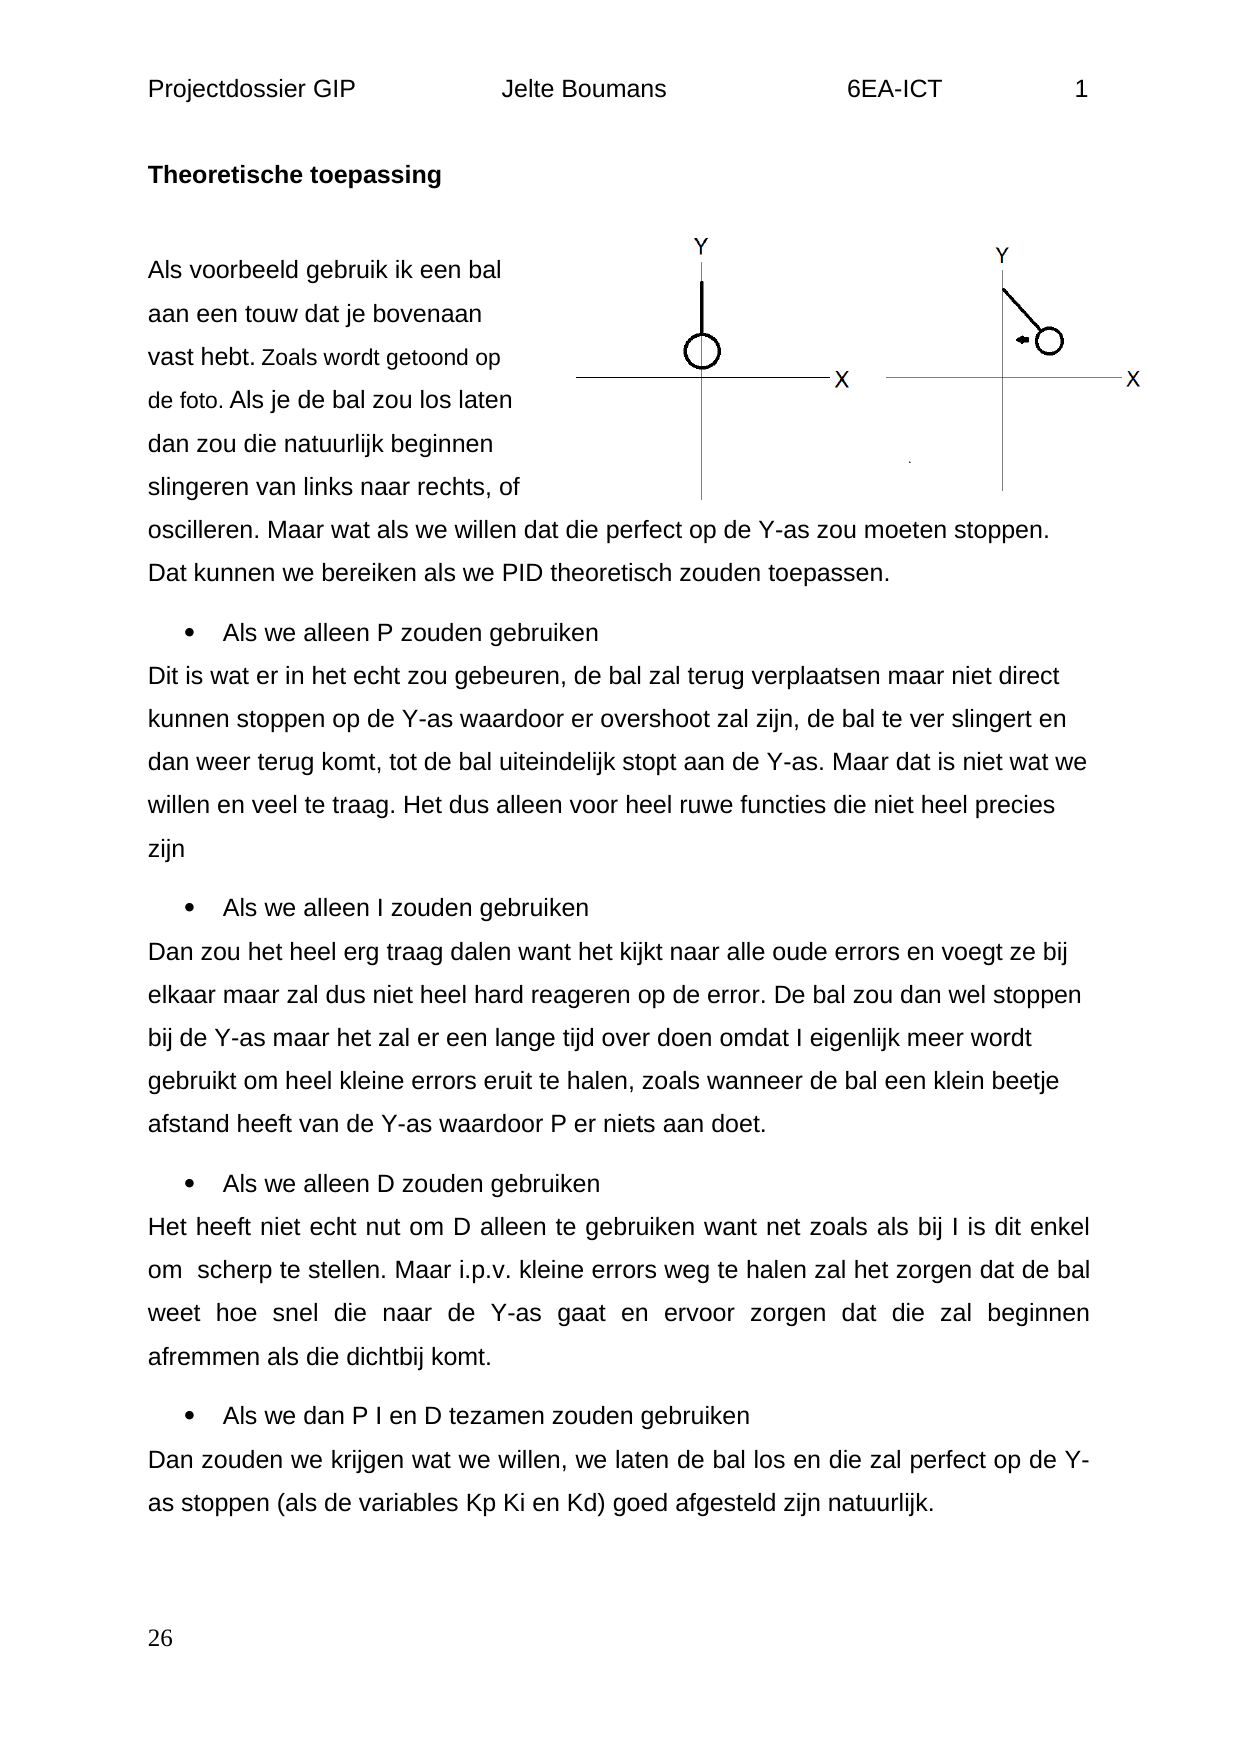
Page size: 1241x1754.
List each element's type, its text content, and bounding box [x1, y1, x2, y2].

text Dan zouden we krijgen wat we willen, we laten de bal los en die zal perfect op de Y-as stoppen (als de variables Kp Ki en Kd) goed afgesteld zijn natuurlijk. [148, 1444, 1093, 1516]
list Als we alleen D zouden gebruiken [185, 1169, 1093, 1198]
list Als we dan P I en D tezamen zouden gebruiken [185, 1401, 1093, 1430]
text Theoretische toepassing [148, 160, 1093, 189]
text Het heeft niet echt nut om D alleen te gebruiken want net zoals als bij I is dit enkel om scherp te stellen. Maar i.p.v. kleine errors weg te halen zal het zorgen dat de bal weet hoe snel die naar de Y-as gaat en ervoor zorgen dat die zal beginnen afremmen als die dichtbij komt. [148, 1212, 1093, 1370]
list Als we alleen P zouden gebruiken [185, 618, 1093, 647]
text Dit is wat er in het echt zou gebeuren, de bal zal terug verplaatsen maar niet direct kunnen stoppen op de Y-as waardoor er overshoot zal zijn, de bal te ver slingert en dan weer terug komt, tot de bal uiteindelijk stopt aan de Y-as. Maar dat is niet wat we willen en veel te traag. Het dus alleen voor heel ruwe functies die niet heel precies zijn [148, 661, 1093, 862]
picture [870, 238, 1155, 507]
text Dan zou het heel erg traag dalen want het kijkt naar alle oude errors en voegt ze bij elkaar maar zal dus niet heel hard reageren op de error. De bal zou dan wel stoppen bij de Y-as maar het zal er een lange tijd over doen omdat I eigenlijk meer wordt gebruikt om heel kleine errors eruit te halen, zoals wanneer de bal een klein beetje afstand heeft van de Y-as waardoor P er niets aan doet. [148, 937, 1093, 1138]
list Als we alleen I zouden gebruiken [185, 893, 1093, 922]
picture [550, 225, 857, 512]
